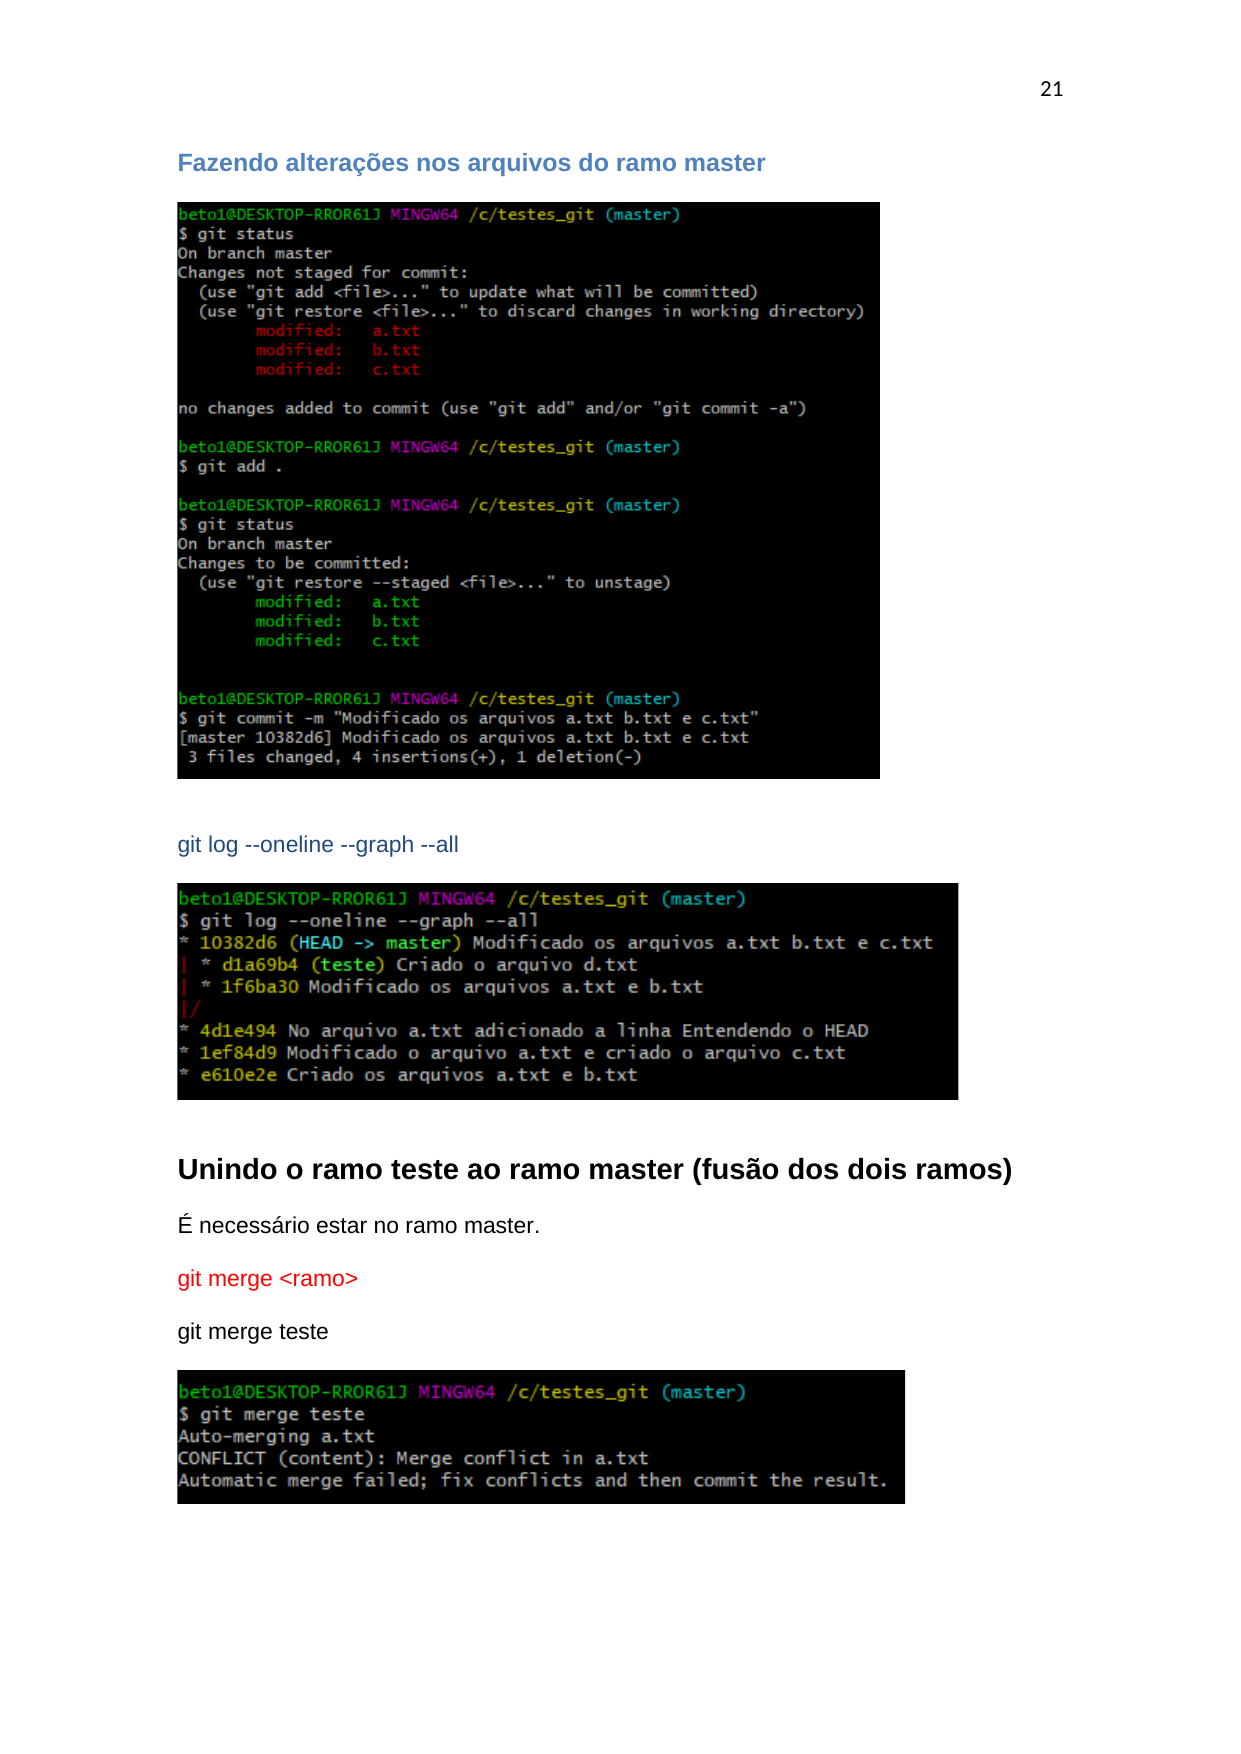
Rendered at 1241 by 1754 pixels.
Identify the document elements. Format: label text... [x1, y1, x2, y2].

picture [177, 1370, 906, 1504]
picture [177, 202, 880, 779]
subtitle Fazendo alterações nos arquivos do ramo master [177, 148, 1063, 176]
text git log --oneline --graph --all [177, 831, 1063, 858]
text git merge <ramo> [177, 1265, 1063, 1291]
subtitle Unindo o ramo teste ao ramo master (fusão dos dois ramos) [177, 1152, 1063, 1186]
text É necessário estar no ramo master. [177, 1212, 1063, 1238]
text git merge teste [177, 1318, 1063, 1344]
picture [177, 883, 959, 1100]
